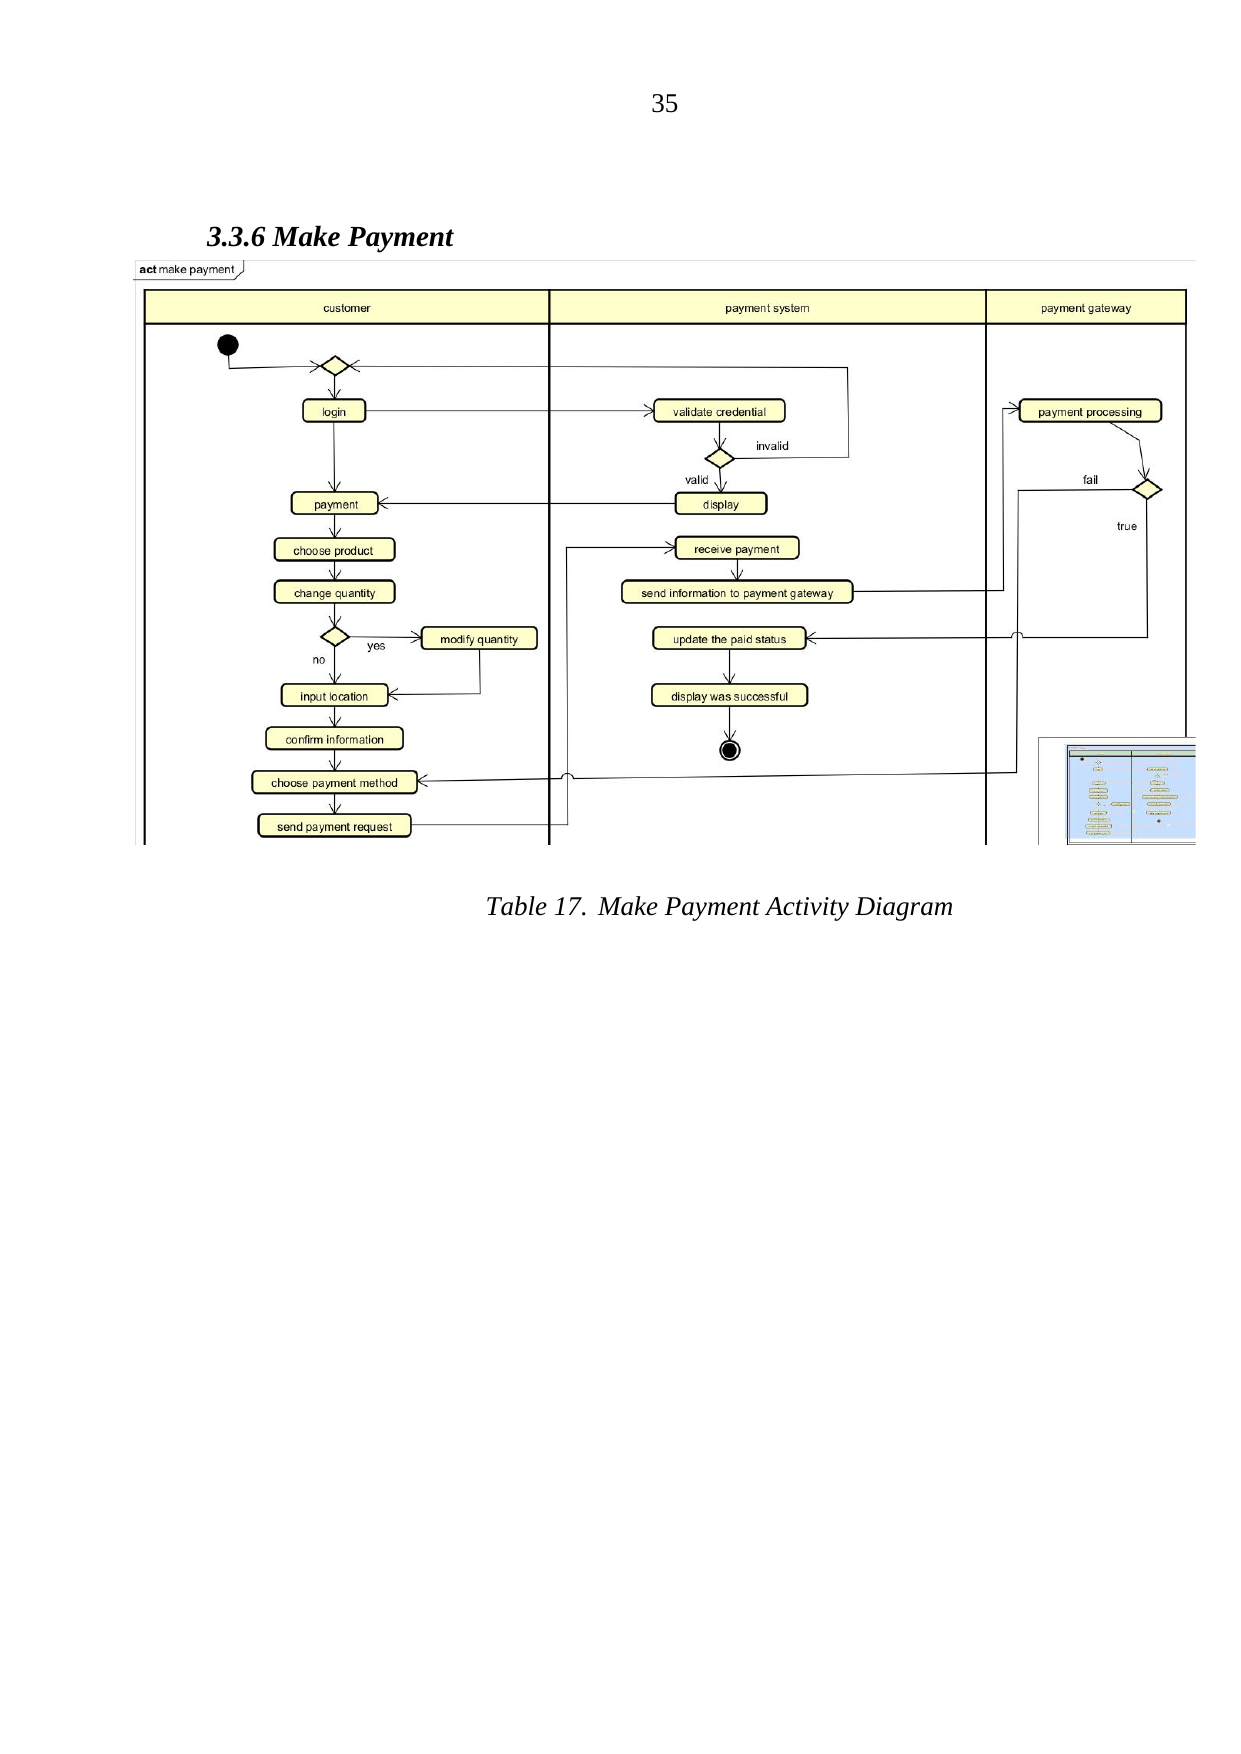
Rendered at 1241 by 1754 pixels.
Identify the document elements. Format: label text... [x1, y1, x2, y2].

text Make Payment Activity Diagram [319, 845, 1122, 921]
subtitle Make Payment [207, 219, 1122, 253]
picture [133, 260, 1196, 845]
